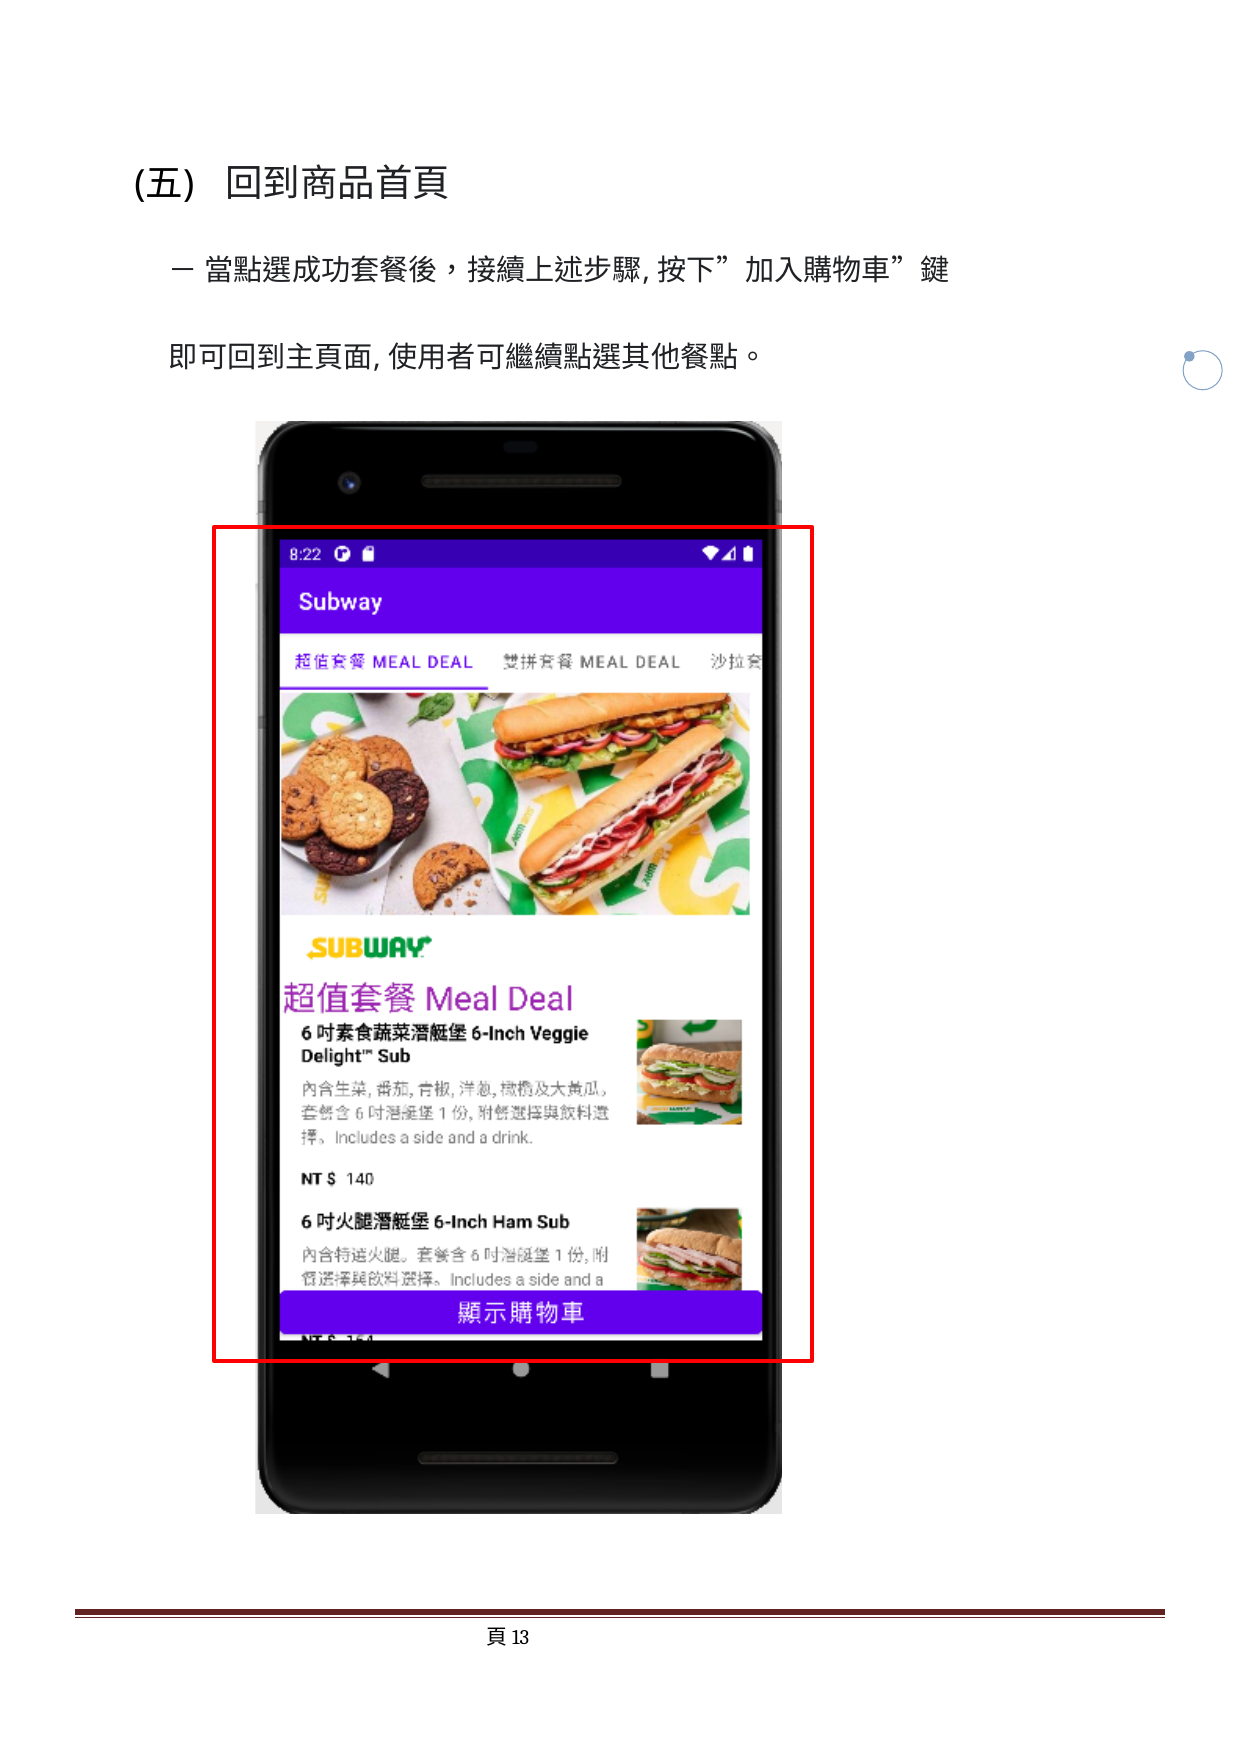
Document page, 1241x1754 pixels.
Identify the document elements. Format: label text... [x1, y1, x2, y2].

list 即可回到主頁面, 使用者可繼續點選其他餐點。 [169, 318, 1165, 393]
picture [255, 529, 782, 1359]
list － 當點選成功套餐後，接續上述步驟, 按下”加入購物車”鍵 [169, 230, 1165, 305]
picture [255, 421, 782, 525]
text 回到商品首頁 [134, 143, 1165, 218]
picture [255, 1363, 782, 1514]
